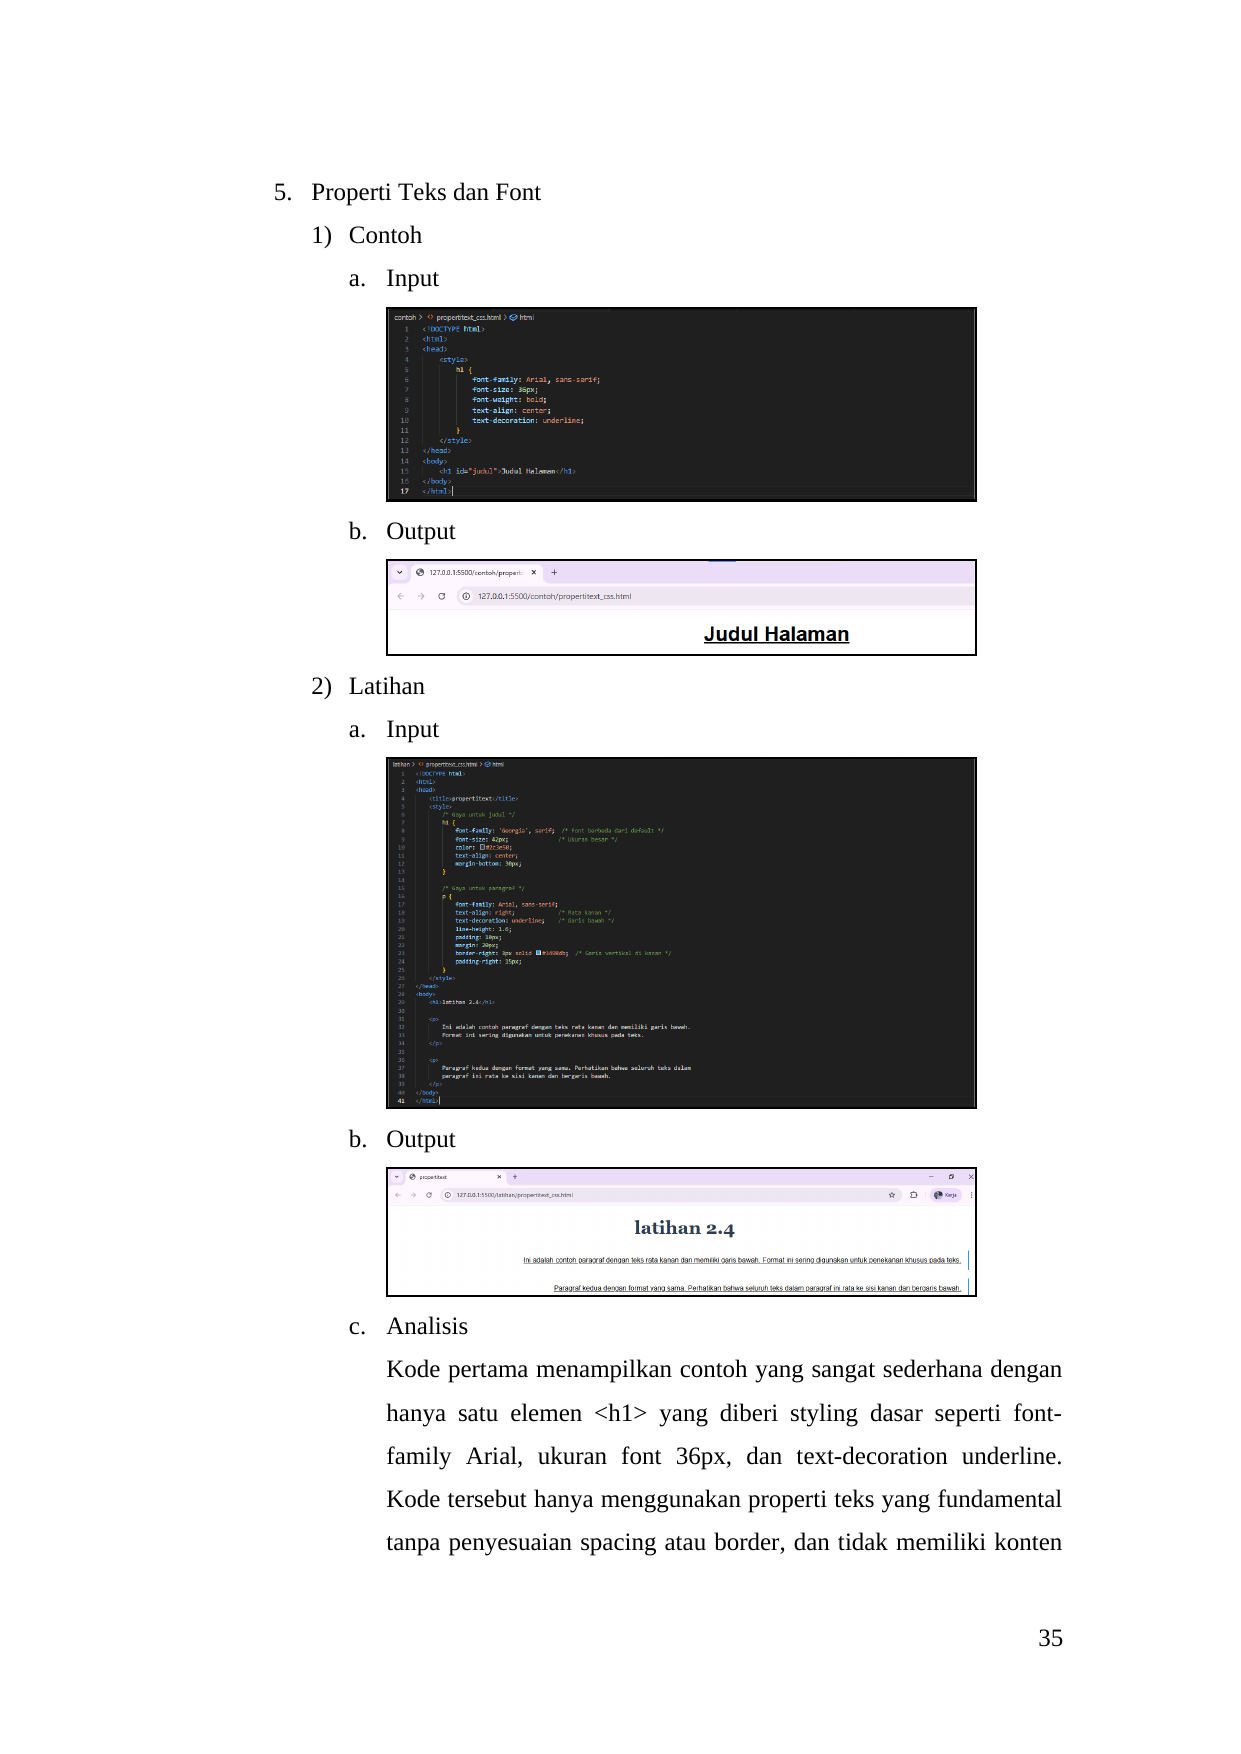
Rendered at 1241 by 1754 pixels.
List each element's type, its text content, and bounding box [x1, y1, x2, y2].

list Contoh [311, 220, 1063, 249]
picture [388, 1169, 975, 1295]
list Output [349, 1124, 1063, 1152]
picture [388, 561, 975, 654]
picture [388, 309, 975, 499]
list Input [349, 714, 1063, 743]
picture [388, 759, 975, 1107]
list Analisis [349, 1311, 1063, 1340]
list Properti Teks dan Font [274, 177, 1063, 206]
list Output [349, 516, 1063, 545]
list Latihan [311, 671, 1063, 699]
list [386, 1354, 1063, 1556]
list Input [349, 263, 1063, 292]
